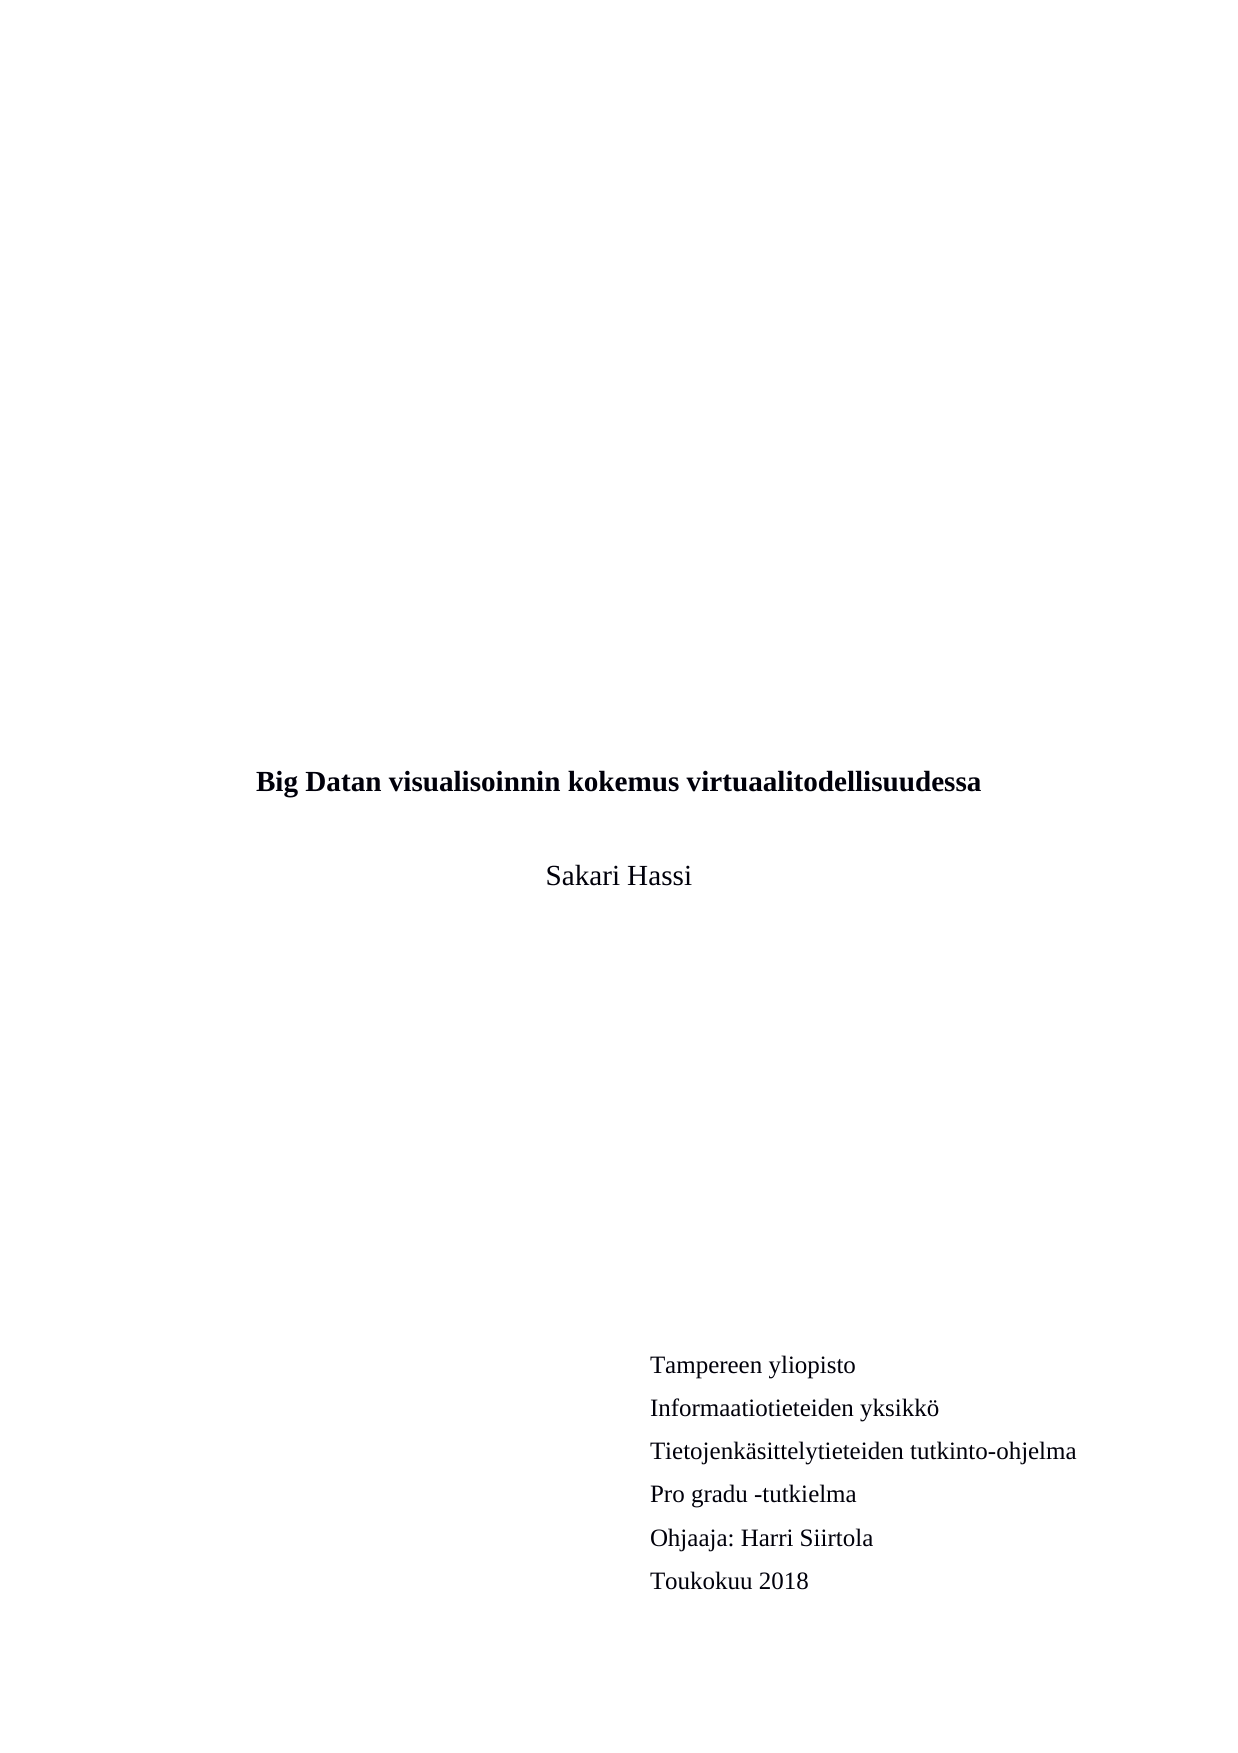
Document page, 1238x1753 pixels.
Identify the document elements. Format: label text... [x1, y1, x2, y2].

text Tampereen yliopisto Informaatiotieteiden yksikkö [177, 1350, 1237, 1422]
text Pro gradu -tutkielma Ohjaaja: Harri Siirtola Toukokuu 2018 [177, 1479, 1237, 1594]
text Big Datan visualisoinnin kokemus virtuaalitodellisuudessa [177, 761, 1060, 798]
text Sakari Hassi [177, 854, 1060, 892]
text Tietojenkäsittelytieteiden tutkinto-ohjelma [177, 1436, 1237, 1465]
